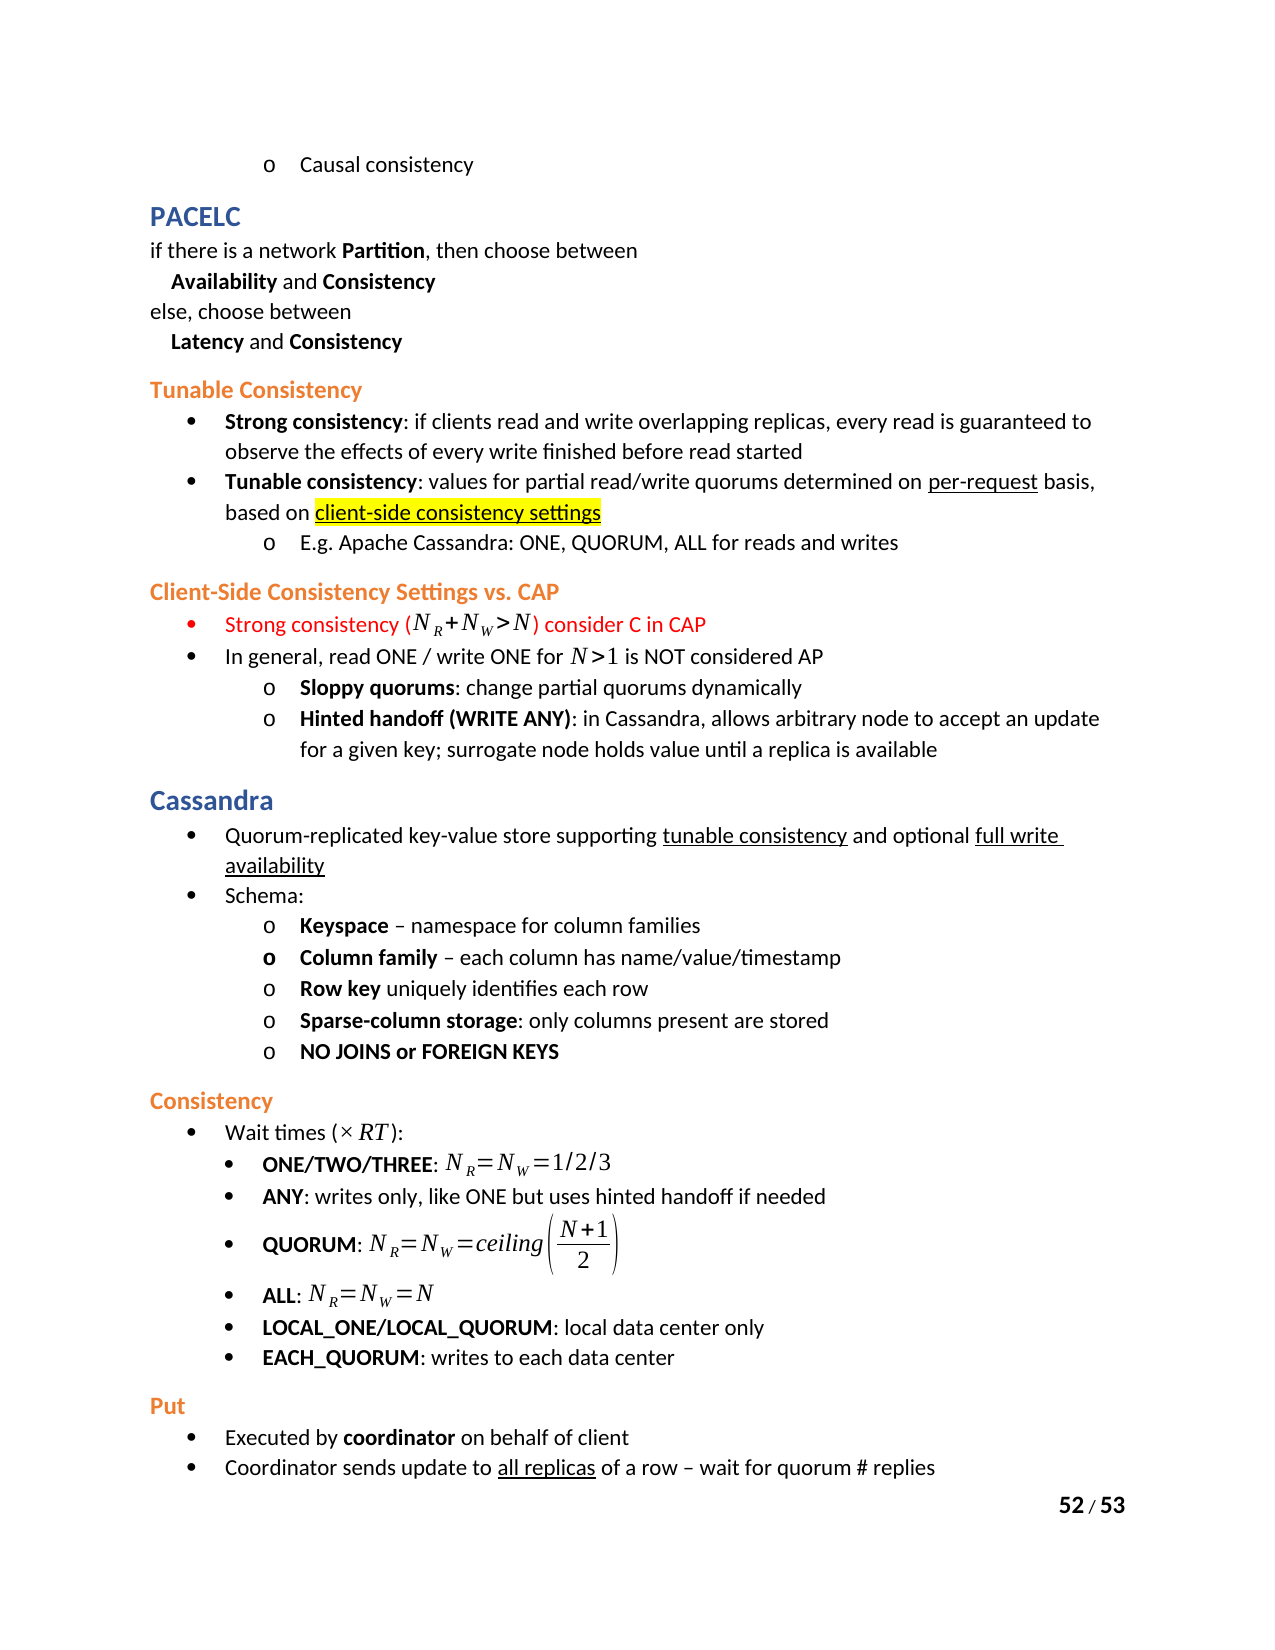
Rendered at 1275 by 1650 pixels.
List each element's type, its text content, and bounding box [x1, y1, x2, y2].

list EACH_QUORUM: writes to each data center [225, 1343, 1125, 1371]
list ONE/TWO/THREE: [225, 1148, 1125, 1180]
list Row key uniquely identifies each row [262, 974, 1125, 1003]
list Schema: [187, 881, 1125, 909]
list LOCAL_ONE/LOCAL_QUORUM: local data center only [225, 1313, 1125, 1341]
list Causal consistency [262, 150, 1125, 179]
list Strong consistency: if clients read and write overlapping replicas, every read is guaranteed to observe the effects of every write finished before read started [187, 407, 1125, 465]
list Coordinator sends update to all replicas of a row – wait for quorum # replies [187, 1453, 1125, 1481]
subtitle Client-Side Consistency Settings vs. CAP [150, 576, 1125, 606]
subtitle Consistency [150, 1085, 1125, 1116]
list Keyspace – namespace for column families [262, 911, 1125, 941]
list Hinted handoff (WRITE ANY): in Cassandra, allows arbitrary node to accept an update for a given key; surrogate node holds value until a replica is available [262, 704, 1125, 763]
subtitle Tunable Consistency [150, 374, 1125, 404]
list Strong consistency () consider C in CAP [187, 609, 1125, 640]
list E.g. Apache Cassandra: ONE, QUORUM, ALL for reads and writes [262, 528, 1125, 557]
subtitle PACELC [150, 198, 1125, 234]
list Quorum-replicated key-value store supporting tunable consistency and optional full write availability [187, 821, 1125, 879]
list ALL: [225, 1279, 1125, 1311]
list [187, 1423, 1125, 1451]
list Wait times (): [187, 1118, 1125, 1146]
list Sloppy quorums: change partial quorums dynamically [262, 673, 1125, 702]
text if there is a network Partition, then choose between Availability and Consistency else, choose between Latency and Consistency [150, 237, 1125, 355]
list QUORUM: [225, 1212, 1125, 1277]
list ANY: writes only, like ONE but uses hinted handoff if needed [225, 1182, 1125, 1210]
list Tunable consistency: values for partial read/write quorums determined on per-request basis, based on client-side consistency settings [187, 467, 1125, 526]
subtitle Put [150, 1390, 1125, 1421]
list NO JOINS or FOREIGN KEYS [262, 1037, 1125, 1066]
list Column family – each column has name/value/timestamp [262, 943, 1125, 972]
list Sparse-column storage: only columns present are stored [262, 1006, 1125, 1035]
subtitle Cassandra [150, 782, 1125, 818]
list In general, read ONE / write ONE for is NOT considered AP [187, 642, 1125, 670]
